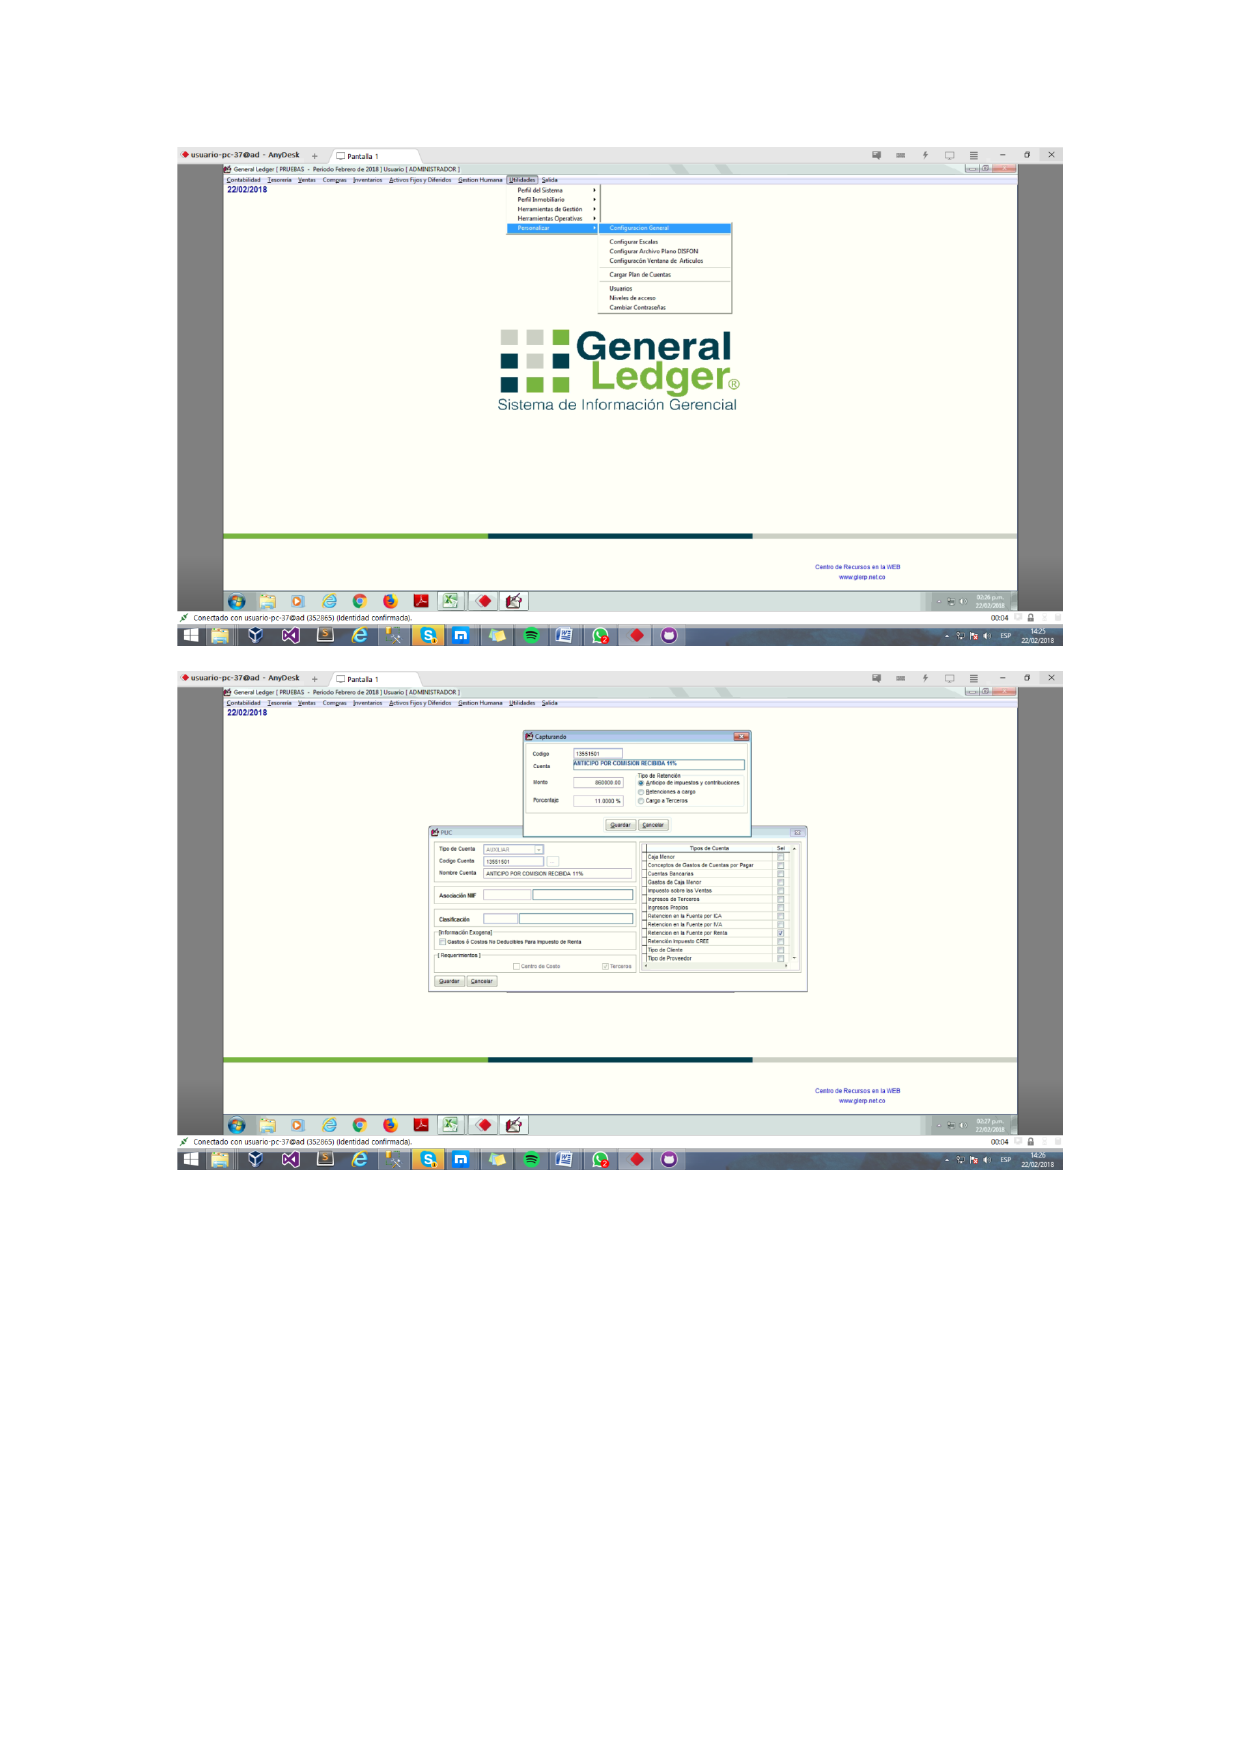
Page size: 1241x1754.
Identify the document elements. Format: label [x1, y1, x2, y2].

picture [177, 671, 1063, 1170]
picture [177, 147, 1063, 646]
